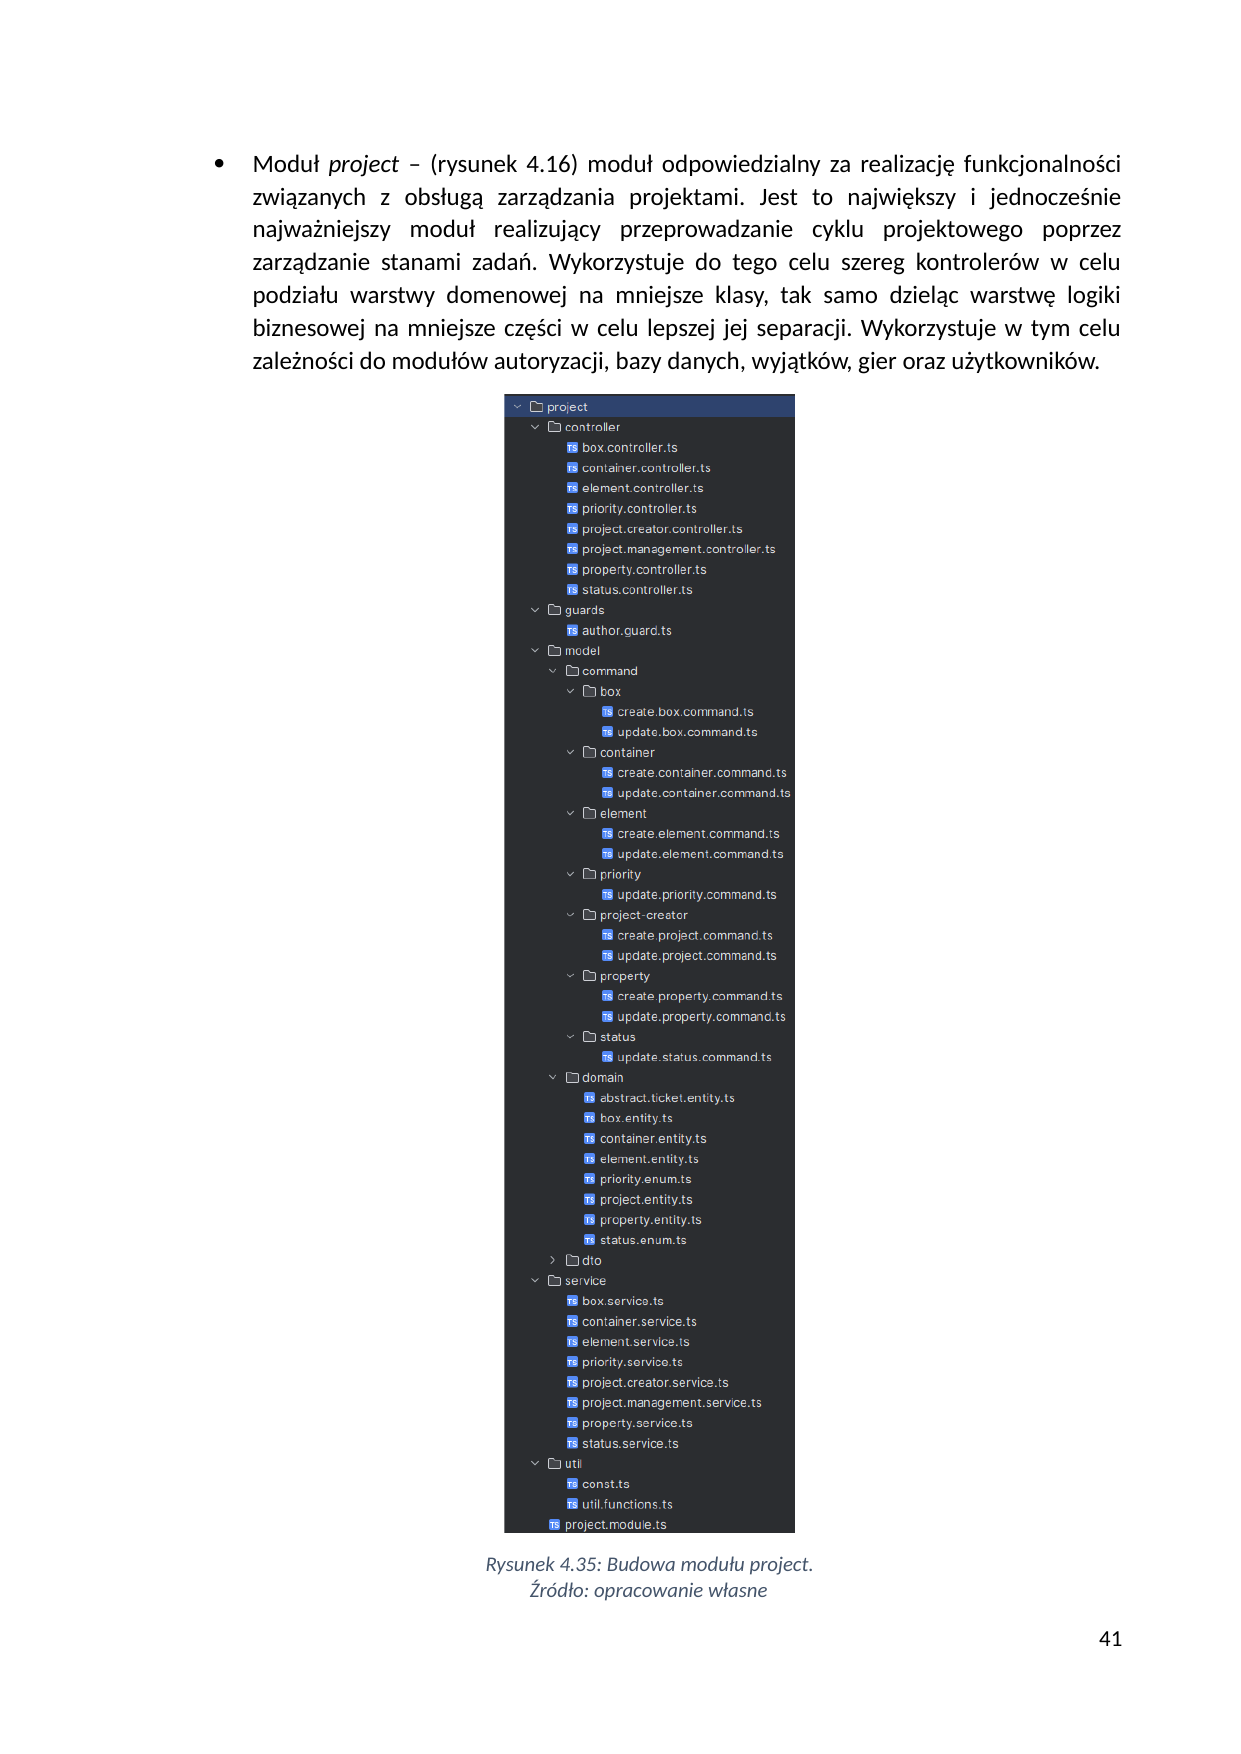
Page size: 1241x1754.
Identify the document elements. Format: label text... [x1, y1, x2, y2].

picture [504, 394, 795, 1533]
text Źródło: opracowanie własne [177, 1577, 1122, 1602]
list Moduł project – (rysunek 4.16) moduł odpowiedzialny za realizację funkcjonalności związanych z obsługą zarządzania projektami. Jest to największy i jednocześnie najważniejszy moduł realizujący przeprowadzanie cyklu projektowego poprzez zarządzanie stanami zadań. Wykorzystuje do tego celu szereg kontrolerów w celu podziału warstwy domenowej na mniejsze klasy, tak samo dzieląc warstwę logiki biznesowej na mniejsze części w celu lepszej jej separacji. Wykorzystuje w tym celu zależności do modułów autoryzacji, bazy danych, wyjątków, gier oraz użytkowników. [215, 148, 1122, 376]
